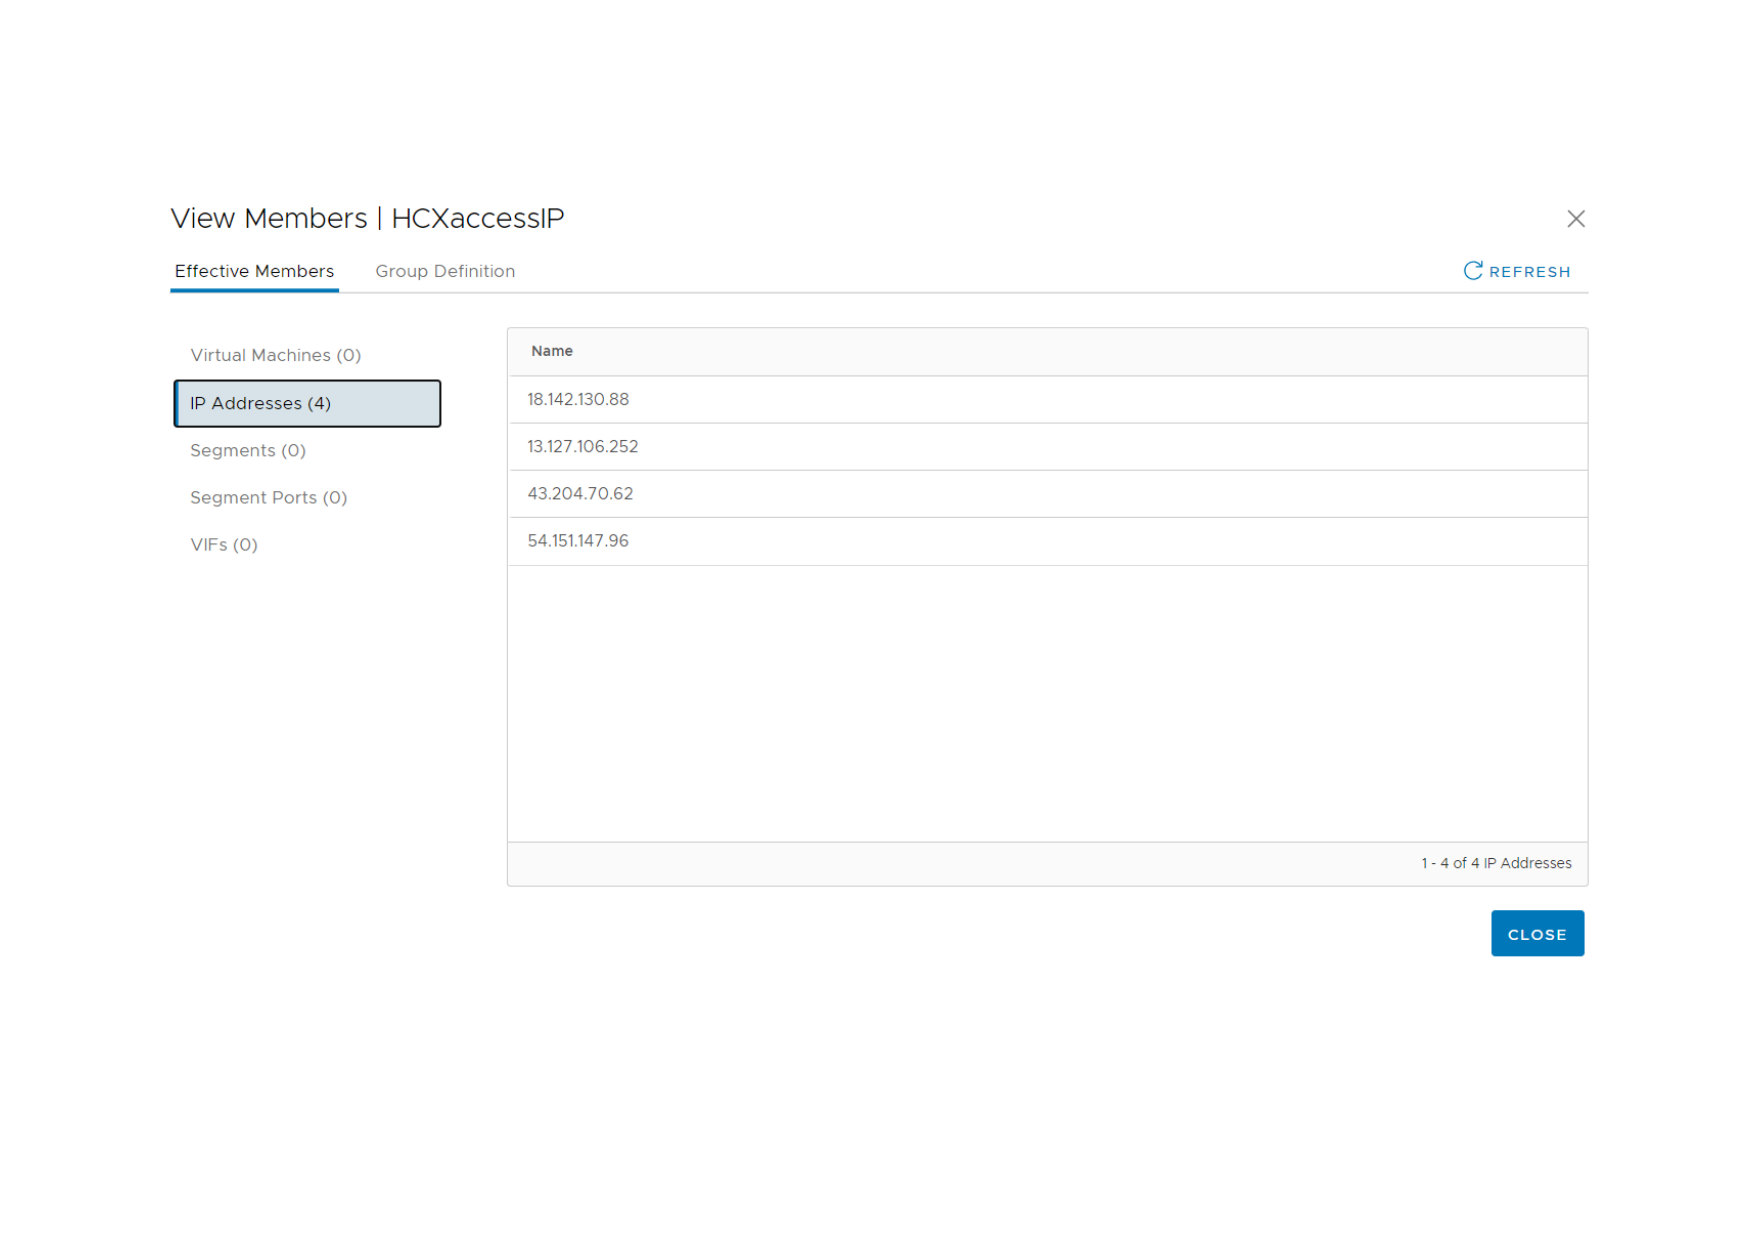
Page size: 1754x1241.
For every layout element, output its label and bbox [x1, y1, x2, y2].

picture [150, 150, 1604, 983]
